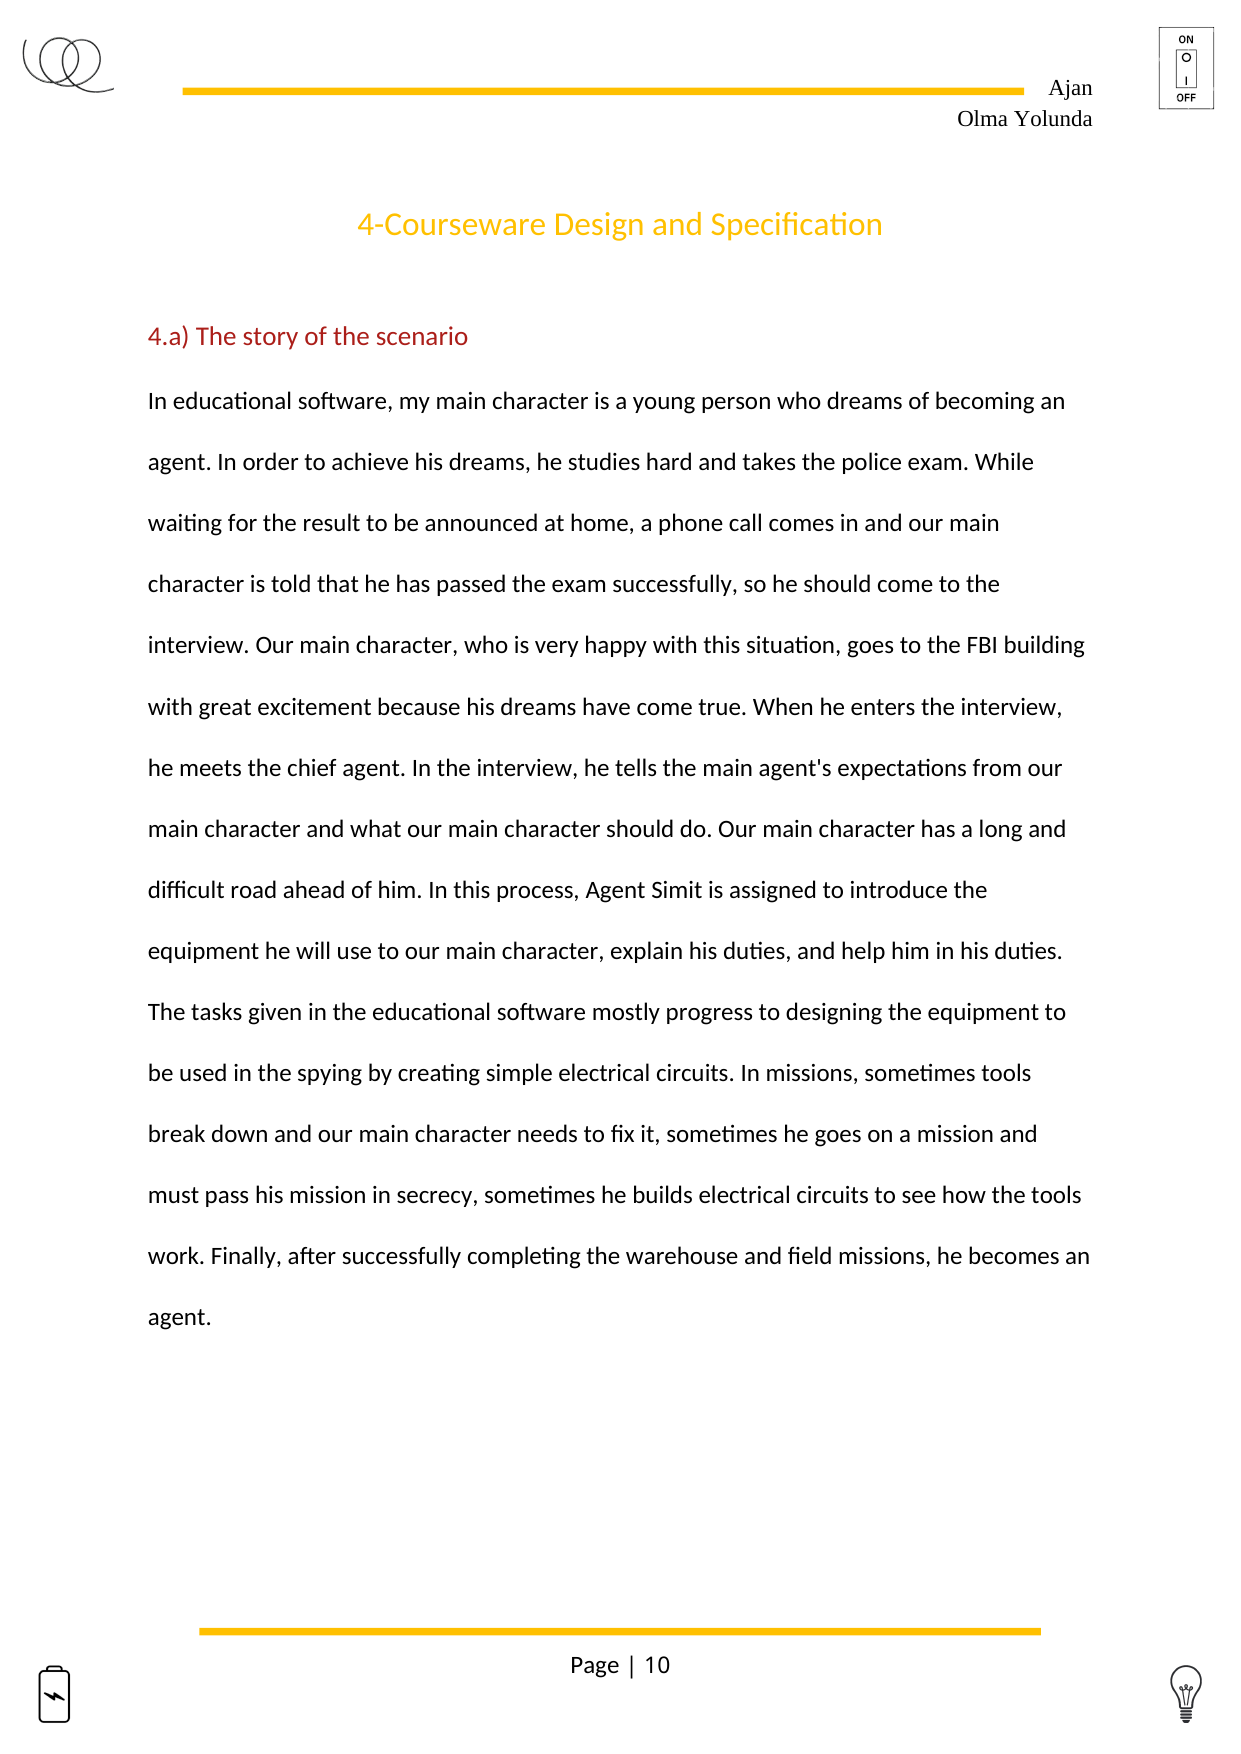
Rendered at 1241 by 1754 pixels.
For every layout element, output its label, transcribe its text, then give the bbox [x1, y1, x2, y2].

picture [11, 32, 114, 105]
picture [1143, 1652, 1229, 1737]
text In educational software, my main character is a young person who dreams of becoming an agent. In order to achieve his dreams, he studies hard and takes the police exam. While waiting for the result to be announced at home, a phone call comes in and our main character is told that he has passed the exam successfully, so he should come to the interview. Our main character, who is very happy with this situation, goes to the FBI building with great excitement because his dreams have come true. When he enters the interview, he meets the chief agent. In the interview, he tells the main agent's expectations from our main character and what our main character should do. Our main character has a long and difficult road ahead of him. In this process, Agent Simit is assigned to introduce the equipment he will use to our main character, explain his duties, and help him in his duties. The tasks given in the educational software mostly progress to designing the equipment to be used in the spying by creating simple electrical circuits. In missions, sometimes tools break down and our main character needs to fix it, sometimes he goes on a mission and must pass his mission in secrecy, sometimes he builds electrical circuits to see how the tools work. Finally, after successfully completing the warehouse and field missions, he becomes an agent. [148, 386, 1093, 1332]
picture [1140, 21, 1237, 125]
picture [1, 1641, 117, 1748]
subtitle 4.a) The story of the scenario [148, 319, 1093, 352]
subtitle 4-Courseware Design and Specification [148, 203, 1093, 243]
